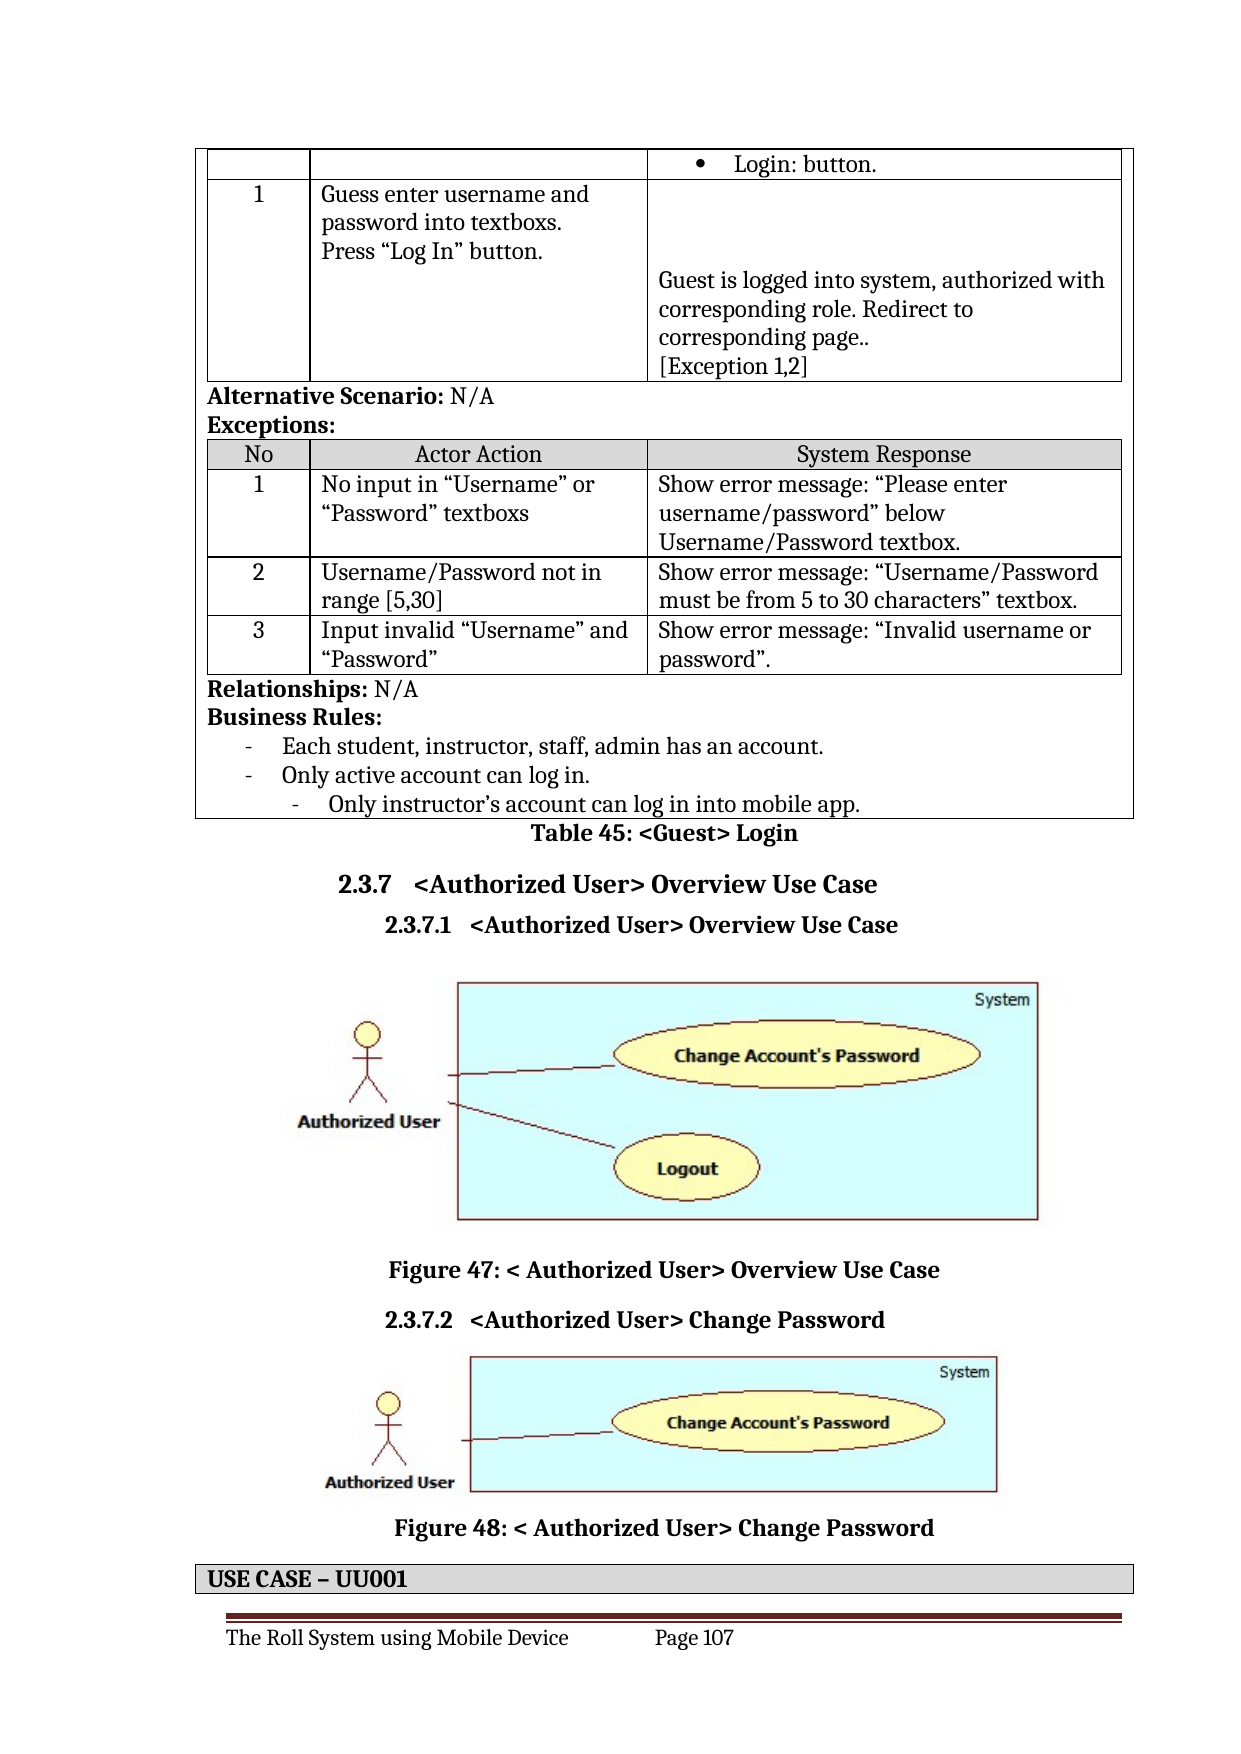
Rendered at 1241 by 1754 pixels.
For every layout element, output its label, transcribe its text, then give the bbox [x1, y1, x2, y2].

subtitle <Authorized User> Overview Use Case [385, 911, 1122, 939]
text Figure 48: < Authorized User> Change Password [207, 1514, 1122, 1543]
text Figure 47: < Authorized User> Overview Use Case [207, 1256, 1122, 1285]
table_header USE CASE – UU001 [196, 1565, 1133, 1593]
subtitle <Authorized User> Change Password [385, 1306, 1122, 1334]
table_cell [196, 149, 1133, 818]
subtitle <Authorized User> Overview Use Case [338, 869, 1122, 900]
picture [259, 951, 1070, 1252]
picture [319, 1346, 1010, 1510]
text Table 45: <Guest> Login [207, 819, 1122, 848]
